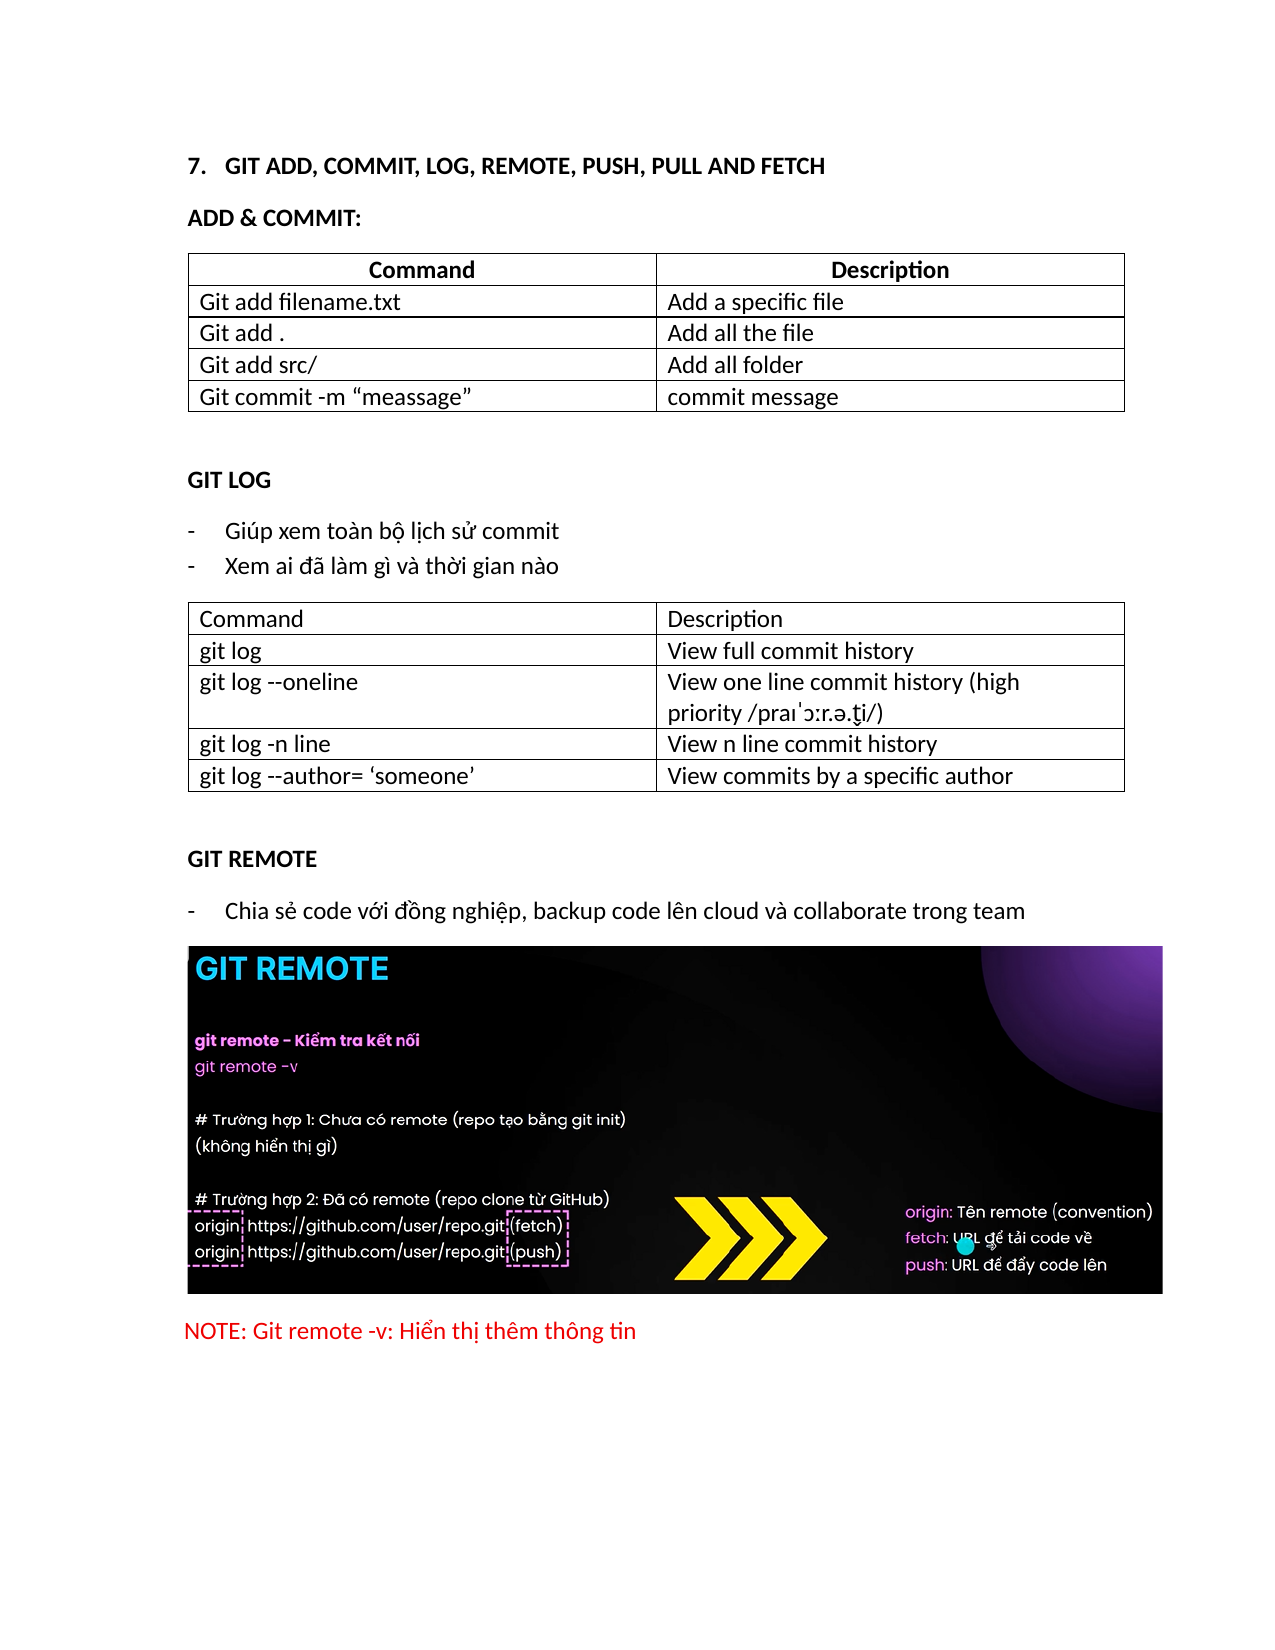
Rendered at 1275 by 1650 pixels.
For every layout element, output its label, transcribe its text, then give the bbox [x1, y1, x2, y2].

table_cell Git add . [189, 318, 656, 348]
table_header Command [189, 603, 656, 634]
table_cell Git add filename.txt [189, 286, 656, 316]
table_cell Git commit -m “meassage” [189, 381, 656, 411]
table_cell git log --author= ‘someone’ [189, 760, 656, 791]
text GIT REMOTE [187, 843, 1125, 874]
table_cell View n line commit history [657, 729, 1124, 759]
table_header Description [657, 603, 1124, 634]
text ADD & COMMIT: [187, 202, 1125, 232]
table_header Description [657, 254, 1124, 285]
table_cell commit message [657, 381, 1124, 411]
picture [187, 946, 1163, 1294]
table_cell Git add src/ [189, 349, 656, 379]
table_cell View commits by a specific author [657, 760, 1124, 791]
table_cell View one line commit history (high priority /praɪˈɔːr.ə.t̬i/) [657, 666, 1124, 727]
list GIT ADD, COMMIT, LOG, REMOTE, PUSH, PULL AND FETCH [187, 150, 1125, 181]
table_cell git log [189, 635, 656, 665]
list Chia sẻ code với đồng nghiệp, backup code lên cloud và collaborate trong team [187, 895, 1125, 925]
table_cell Add all the file [657, 318, 1124, 348]
table_cell Add a specific file [657, 286, 1124, 316]
text NOTE: Git remote -v: Hiển thị thêm thông tin [150, 1315, 1125, 1345]
table_cell git log --oneline [189, 666, 656, 727]
list Giúp xem toàn bộ lịch sử commit [187, 516, 1125, 546]
table_cell Add all folder [657, 349, 1124, 379]
list Xem ai đã làm gì và thời gian nào [187, 551, 1125, 581]
table_header Command [189, 254, 656, 285]
table_cell git log -n line [189, 729, 656, 759]
text GIT LOG [187, 464, 1125, 494]
table_cell View full commit history [657, 635, 1124, 665]
